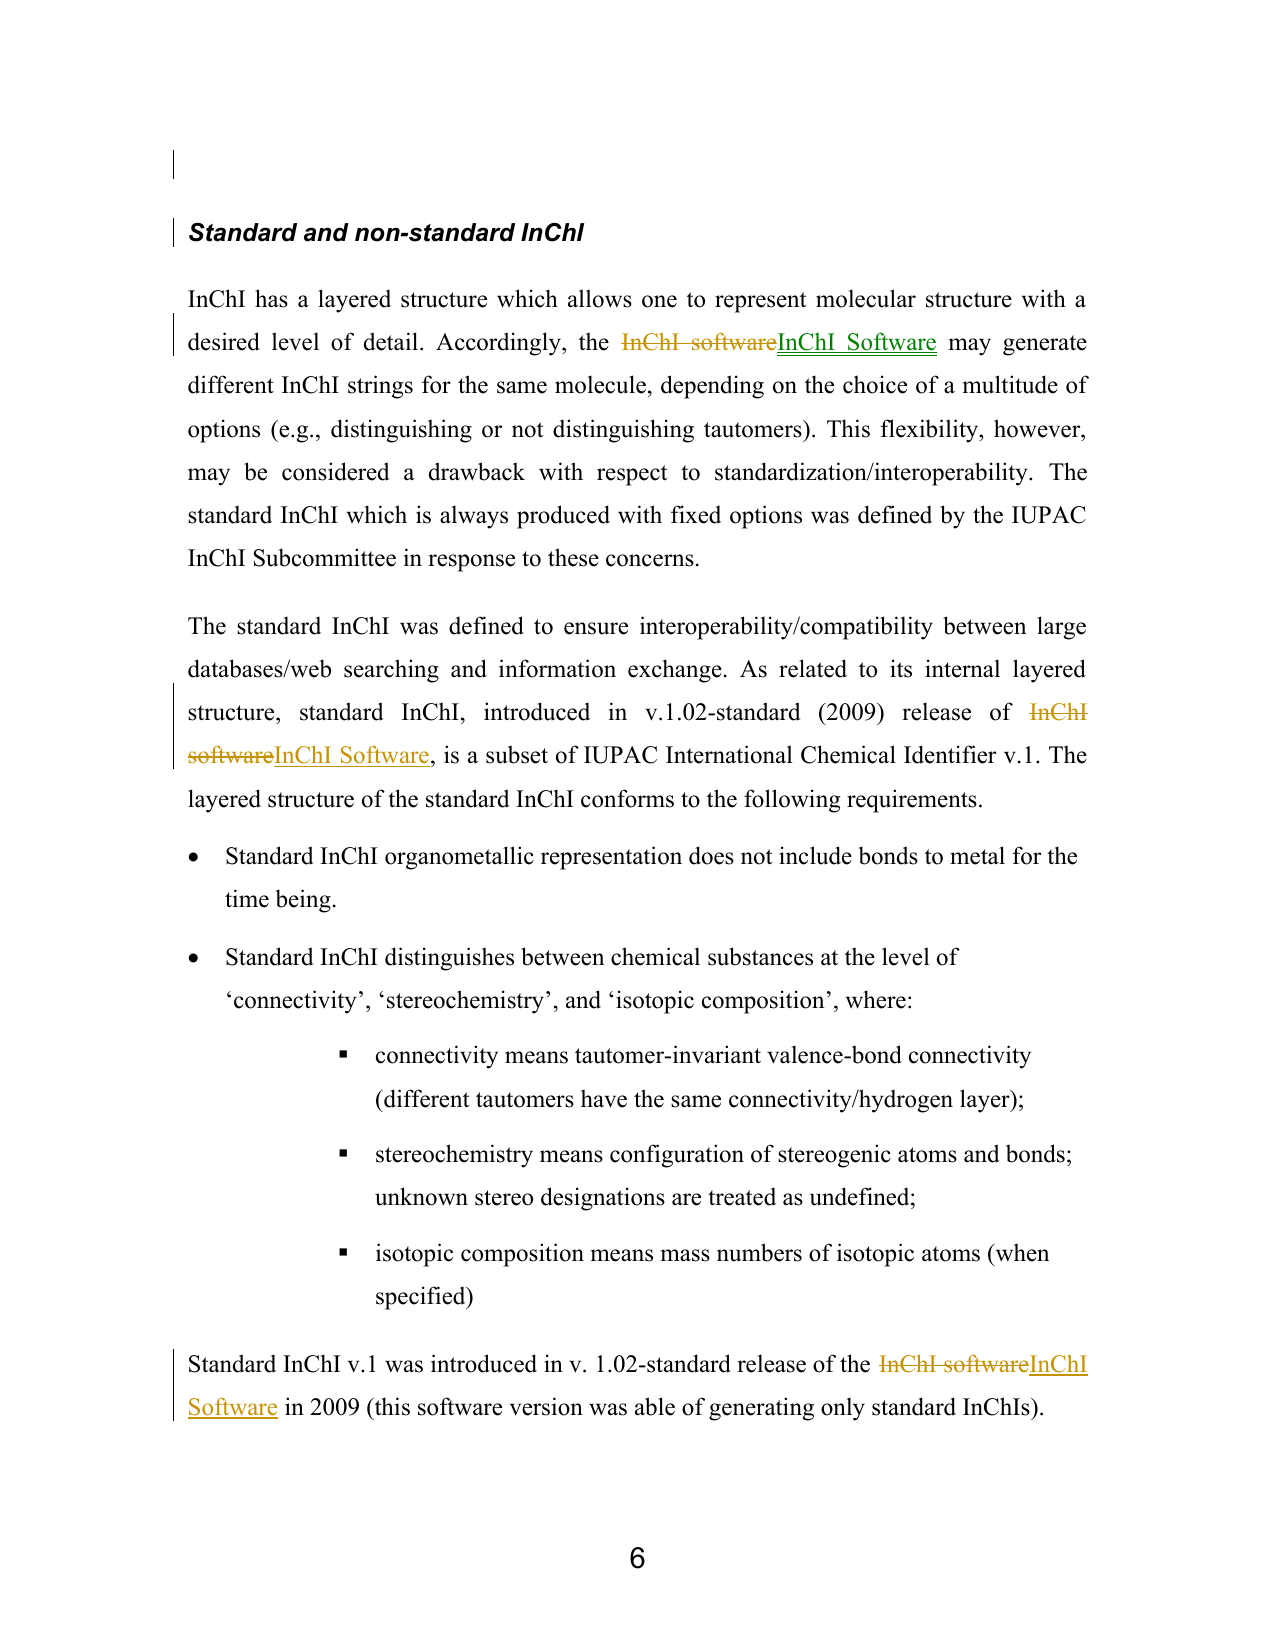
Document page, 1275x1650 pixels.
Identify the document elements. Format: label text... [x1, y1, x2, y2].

text Standard InChI v.1 was introduced in v. 1.02-standard release of the in 2009 (this software version was able of generating only standard InChIs). [187, 1349, 1087, 1421]
text The standard InChI was defined to ensure interoperability/compatibility between large databases/web searching and information exchange. As related to its internal layered structure, standard InChI, introduced in v.1.02-standard (2009) release of , is a subset of IUPAC International Chemical Identifier v.1. The layered structure of the standard InChI conforms to the following requirements. [187, 611, 1087, 812]
list Standard InChI organometallic representation does not include bonds to metal for the time being. [187, 839, 1087, 913]
list stereochemistry means configuration of stereogenic atoms and bonds; unknown stereo designations are treated as undefined; [337, 1139, 1087, 1211]
subtitle Standard and non-standard InChI [187, 218, 1087, 247]
text InChI has a layered structure which allows one to represent molecular structure with a desired level of detail. Accordingly, the may generate different InChI strings for the same molecule, depending on the choice of a multitude of options (e.g., distinguishing or not distinguishing tautomers). This flexibility, however, may be considered a drawback with respect to standardization/interoperability. The standard InChI which is always produced with fixed options was defined by the IUPAC InChI Subcommittee in response to these concerns. [187, 284, 1087, 572]
list connectivity means tautomer-invariant valence-bond connectivity (different tautomers have the same connectivity/hydrogen layer); [337, 1041, 1087, 1112]
list Standard InChI distinguishes between chemical substances at the level of ‘connectivity’, ‘stereochemistry’, and ‘isotopic composition’, where: [187, 940, 1087, 1014]
list isotopic composition means mass numbers of isotopic atoms (when specified) [337, 1238, 1087, 1310]
